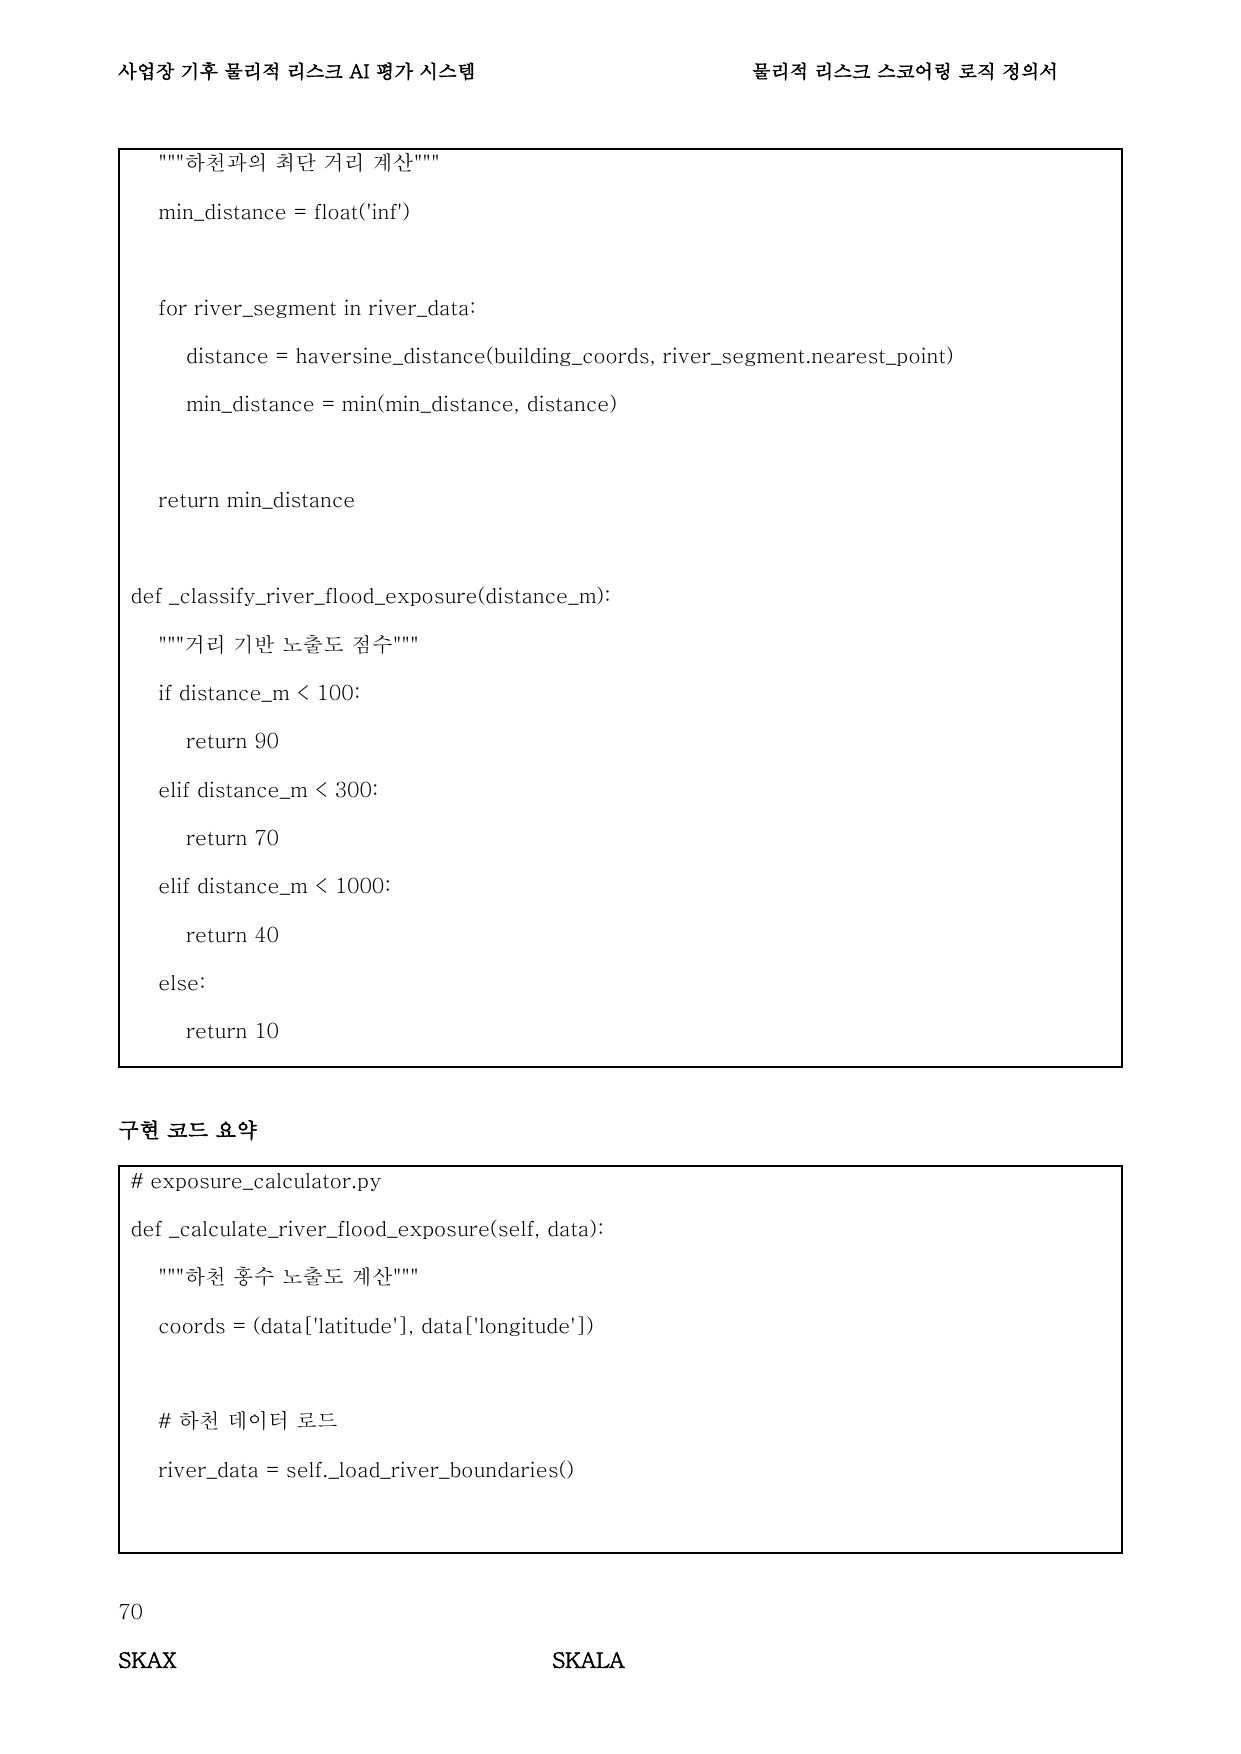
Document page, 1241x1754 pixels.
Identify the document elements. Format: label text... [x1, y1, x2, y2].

text 구현 코드 요약 [118, 1117, 1122, 1141]
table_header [120, 150, 1121, 1066]
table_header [120, 1167, 1121, 1552]
